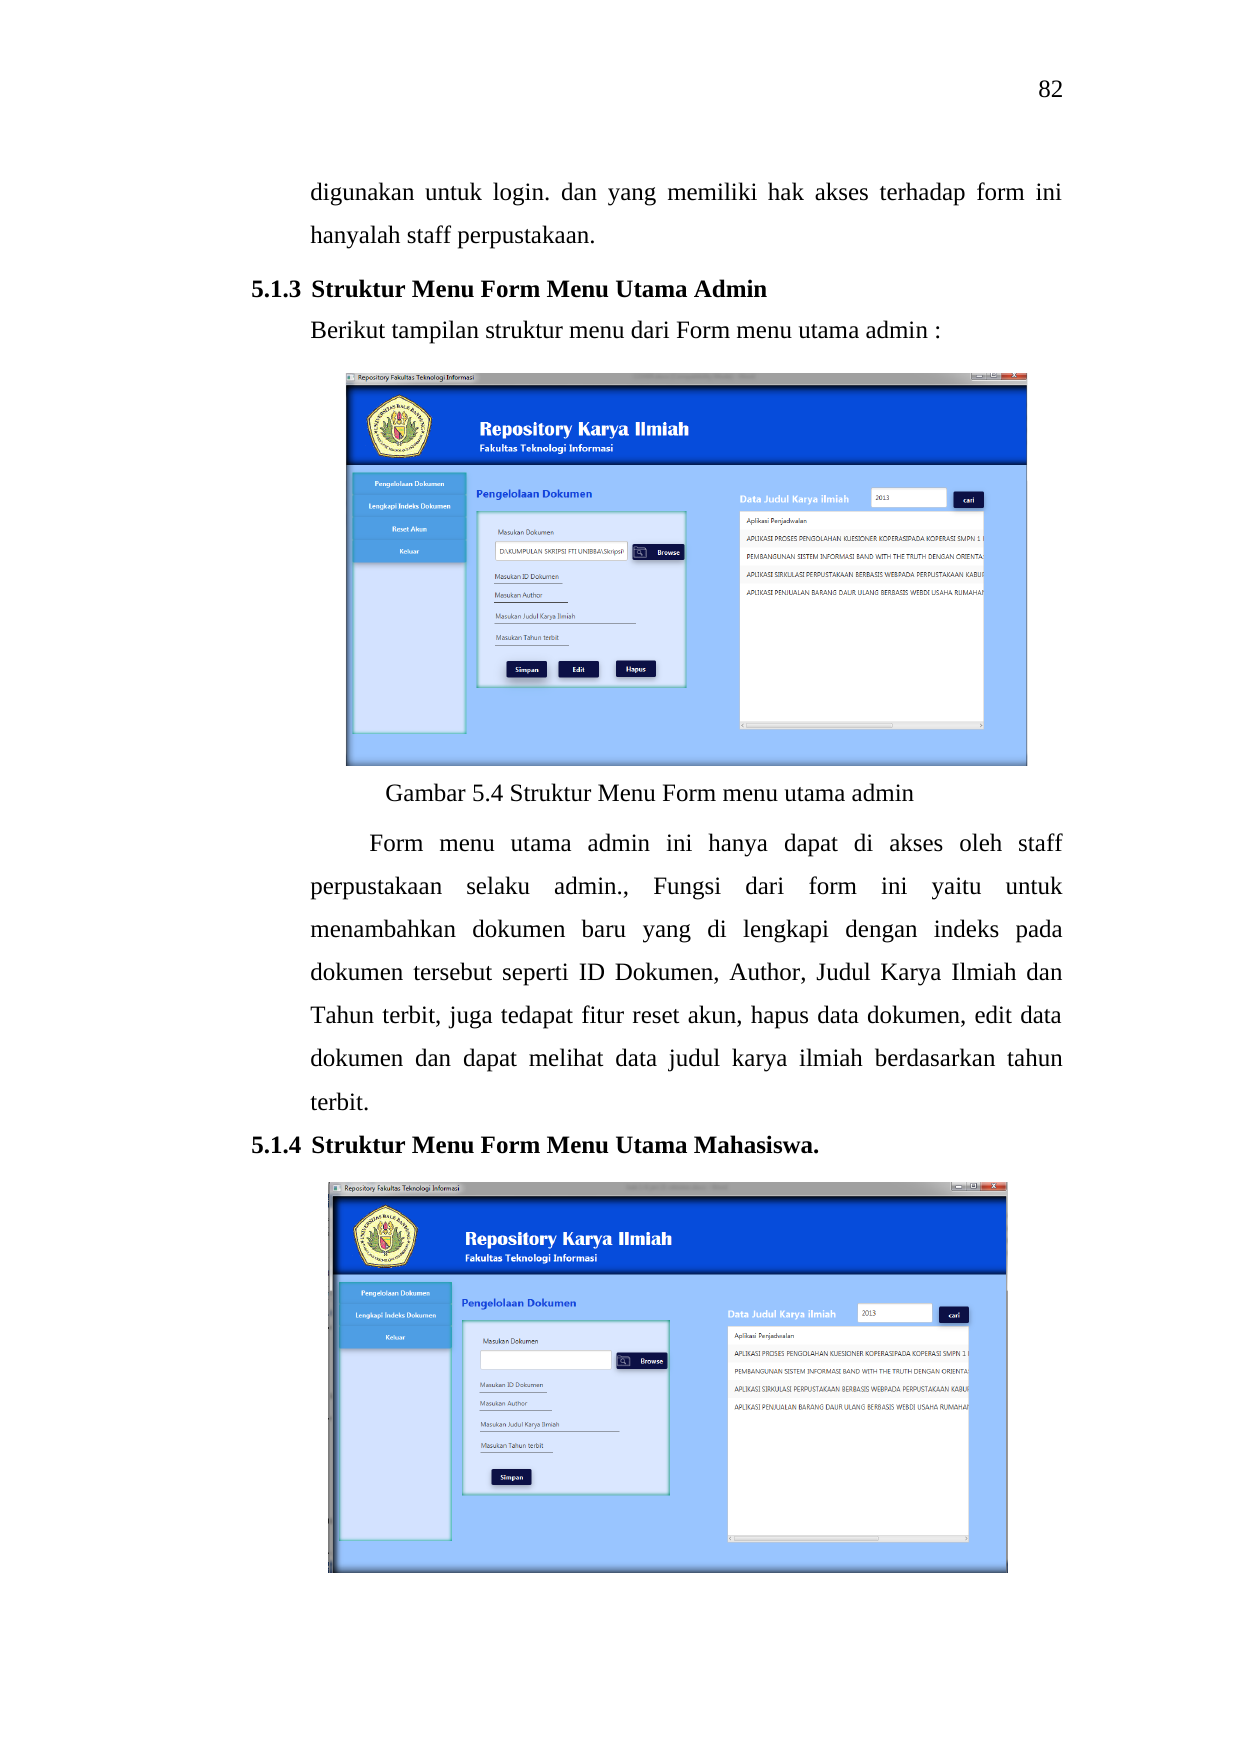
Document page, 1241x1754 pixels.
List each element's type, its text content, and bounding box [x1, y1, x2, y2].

list Form menu utama admin ini hanya dapat di akses oleh staff perpustakaan selaku admin., Fungsi dari form ini yaitu untuk menambahkan dokumen baru yang di lengkapi dengan indeks pada dokumen tersebut seperti ID Dokumen, Author, Judul Karya Ilmiah dan Tahun terbit, juga tedapat fitur reset akun, hapus data dokumen, edit data dokumen dan dapat melihat data judul karya ilmiah berdasarkan tahun terbit. [310, 828, 1063, 1115]
text Gambar 5.4 Struktur Menu Form menu utama admin [236, 778, 1063, 807]
text Berikut tampilan struktur menu dari Form menu utama admin : [310, 315, 1063, 344]
list Struktur Menu Form Menu Utama Mahasiswa. [251, 1130, 1063, 1158]
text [310, 177, 1063, 249]
picture [328, 1182, 1008, 1573]
picture [345, 373, 1028, 766]
list Struktur Menu Form Menu Utama Admin [251, 274, 1063, 303]
